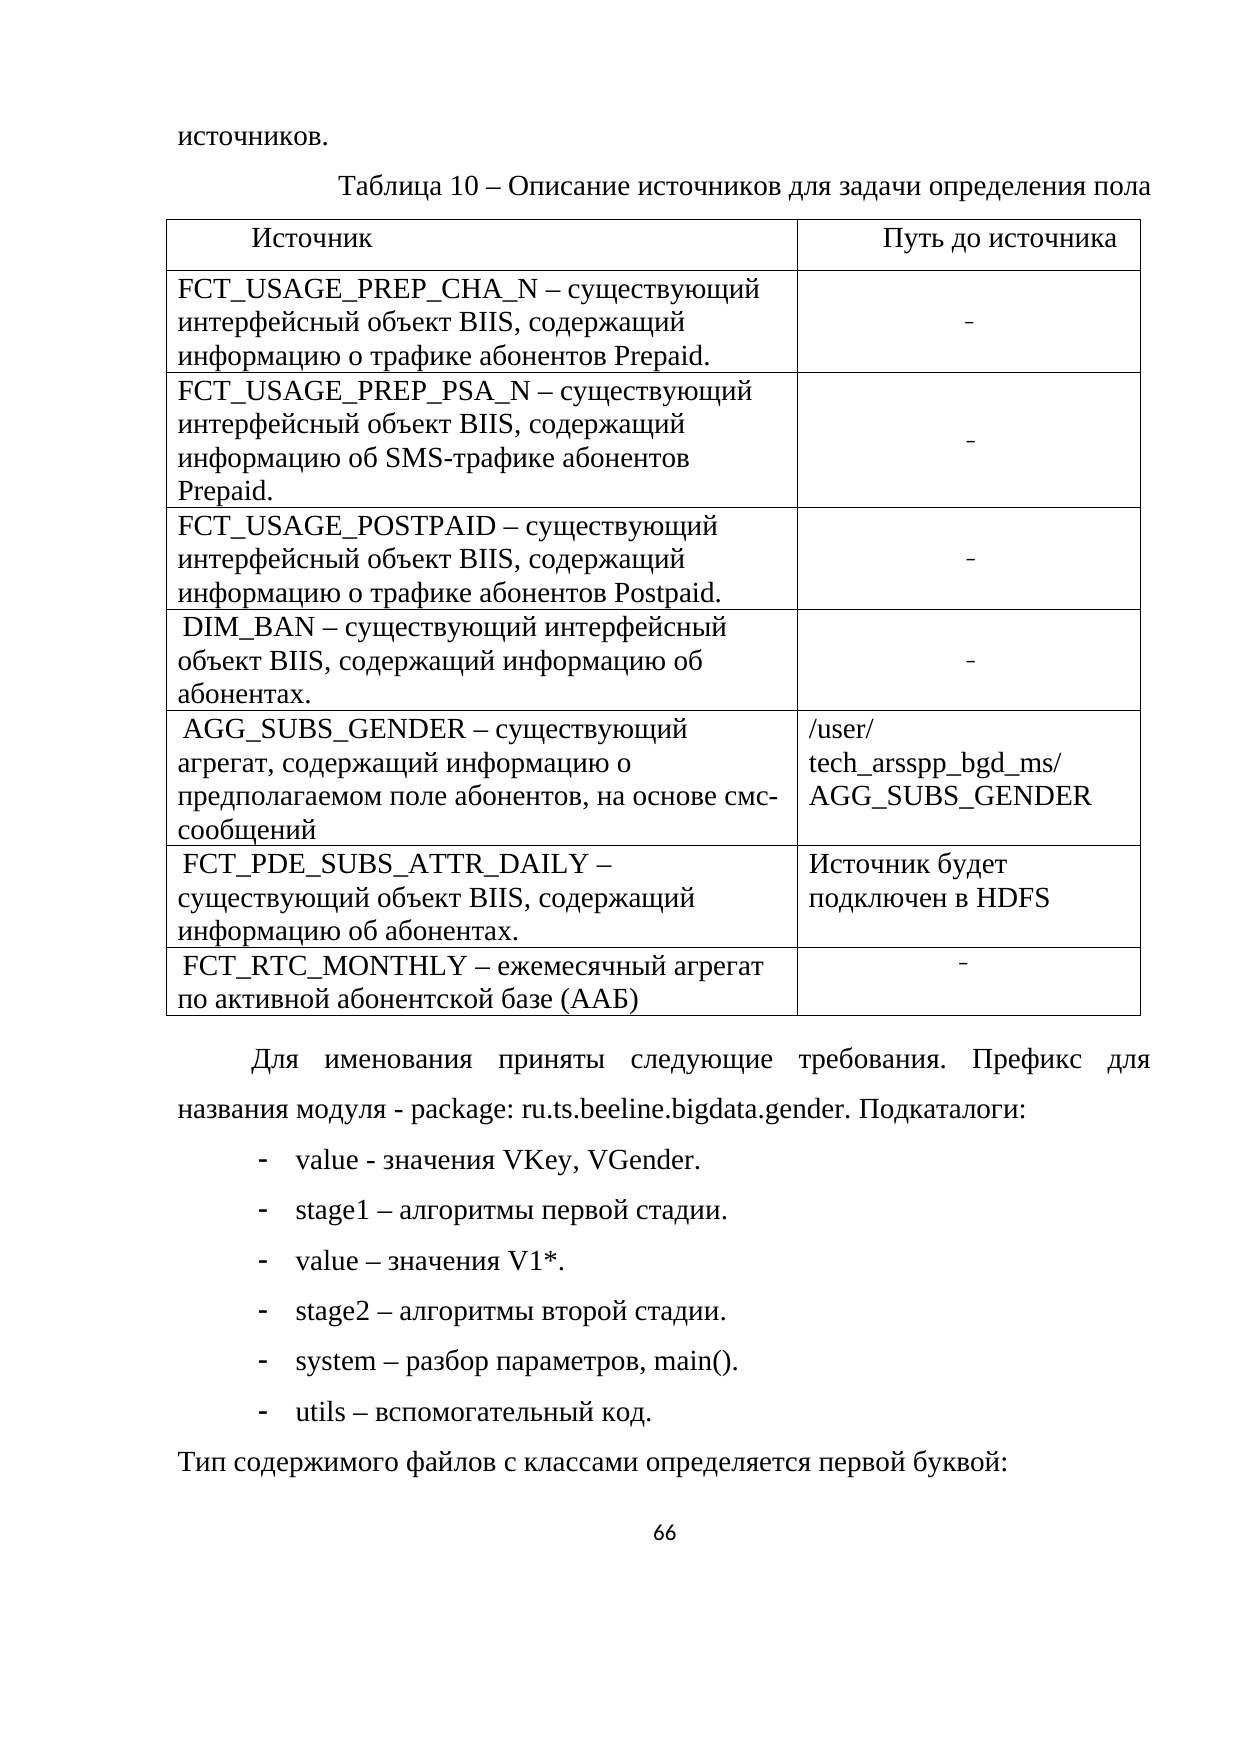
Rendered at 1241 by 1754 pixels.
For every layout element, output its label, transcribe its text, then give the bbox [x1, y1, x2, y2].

table_cell DIM_BAN – существующий интерфейсный объект BIIS, содержащий информацию об абонентах. [167, 610, 797, 710]
text value – значения V1*. [258, 1243, 1152, 1276]
table_cell FCT_RTC_MONTHLY – ежемесячный агрегат по активной абонентской базе (ААБ) [167, 948, 797, 1015]
table_header Источник [167, 220, 797, 270]
table_header Путь до источника [798, 220, 1140, 270]
table_cell – [798, 610, 1140, 710]
table_cell – [798, 373, 1140, 507]
text stage1 – алгоритмы первой стадии. [258, 1192, 1152, 1226]
text Таблица 10 – Описание источников для задачи определения пола [177, 168, 1152, 202]
text stage2 – алгоритмы второй стадии. [258, 1293, 1152, 1327]
table_cell FCT_USAGE_POSTPAID – существующий интерфейсный объект BIIS, содержащий информацию о трафике абонентов Postpaid. [167, 508, 797, 608]
table_cell FCT_USAGE_PREP_PSA_N – существующий интерфейсный объект BIIS, содержащий информацию об SMS-трафике абонентов Prepaid. [167, 373, 797, 507]
table_cell FCT_USAGE_PREP_CHA_N – существующий интерфейсный объект BIIS, содержащий информацию о трафике абонентов Prepaid. [167, 271, 797, 372]
table_cell – [798, 508, 1140, 608]
table_cell Источник будет подключен в HDFS [798, 846, 1140, 947]
text value - значения VKey, VGender. [258, 1142, 1152, 1176]
table_cell /user/tech_arsspp_bgd_ms/AGG_SUBS_GENDER [798, 711, 1140, 845]
text Тип содержимого файлов с классами определяется первой буквой: [177, 1444, 1152, 1478]
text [177, 118, 1152, 152]
text Для именования приняты следующие требования. Префикс для названия модуля - package: ru.ts.beeline.bigdata.gender. Подкаталоги: [177, 1041, 1152, 1125]
table_cell FCT_PDE_SUBS_ATTR_DAILY – существующий объект BIIS, содержащий информацию об абонентах. [167, 846, 797, 947]
table_cell – [798, 271, 1140, 372]
text system – разбор параметров, main(). [258, 1343, 1152, 1377]
table_cell – [798, 948, 1140, 1015]
table_cell AGG_SUBS_GENDER – существующий агрегат, содержащий информацию о предполагаемом поле абонентов, на основе смс-сообщений [167, 711, 797, 845]
text utils – вспомогательный код. [258, 1394, 1152, 1428]
